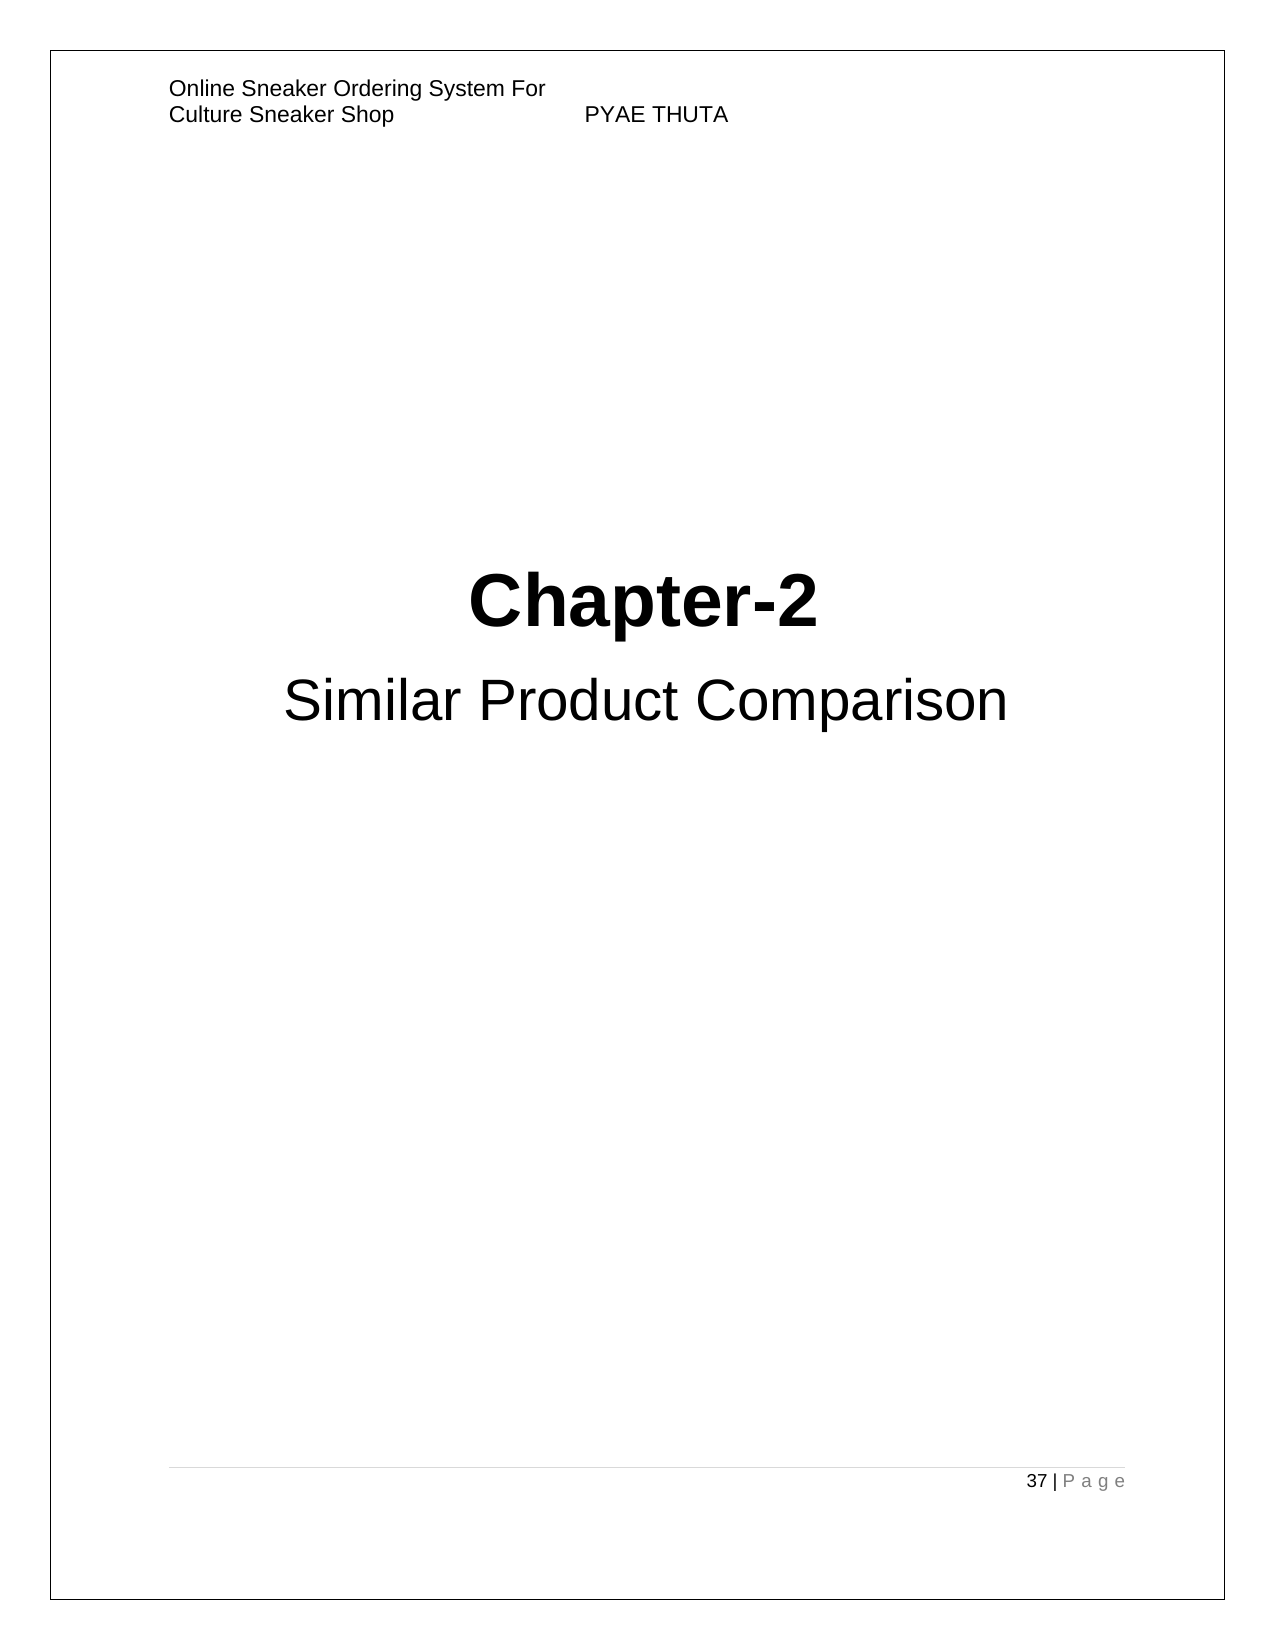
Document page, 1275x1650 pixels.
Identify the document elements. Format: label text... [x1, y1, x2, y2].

text Chapter-2 [394, 556, 1125, 642]
text Similar Product Comparison [169, 666, 1125, 733]
